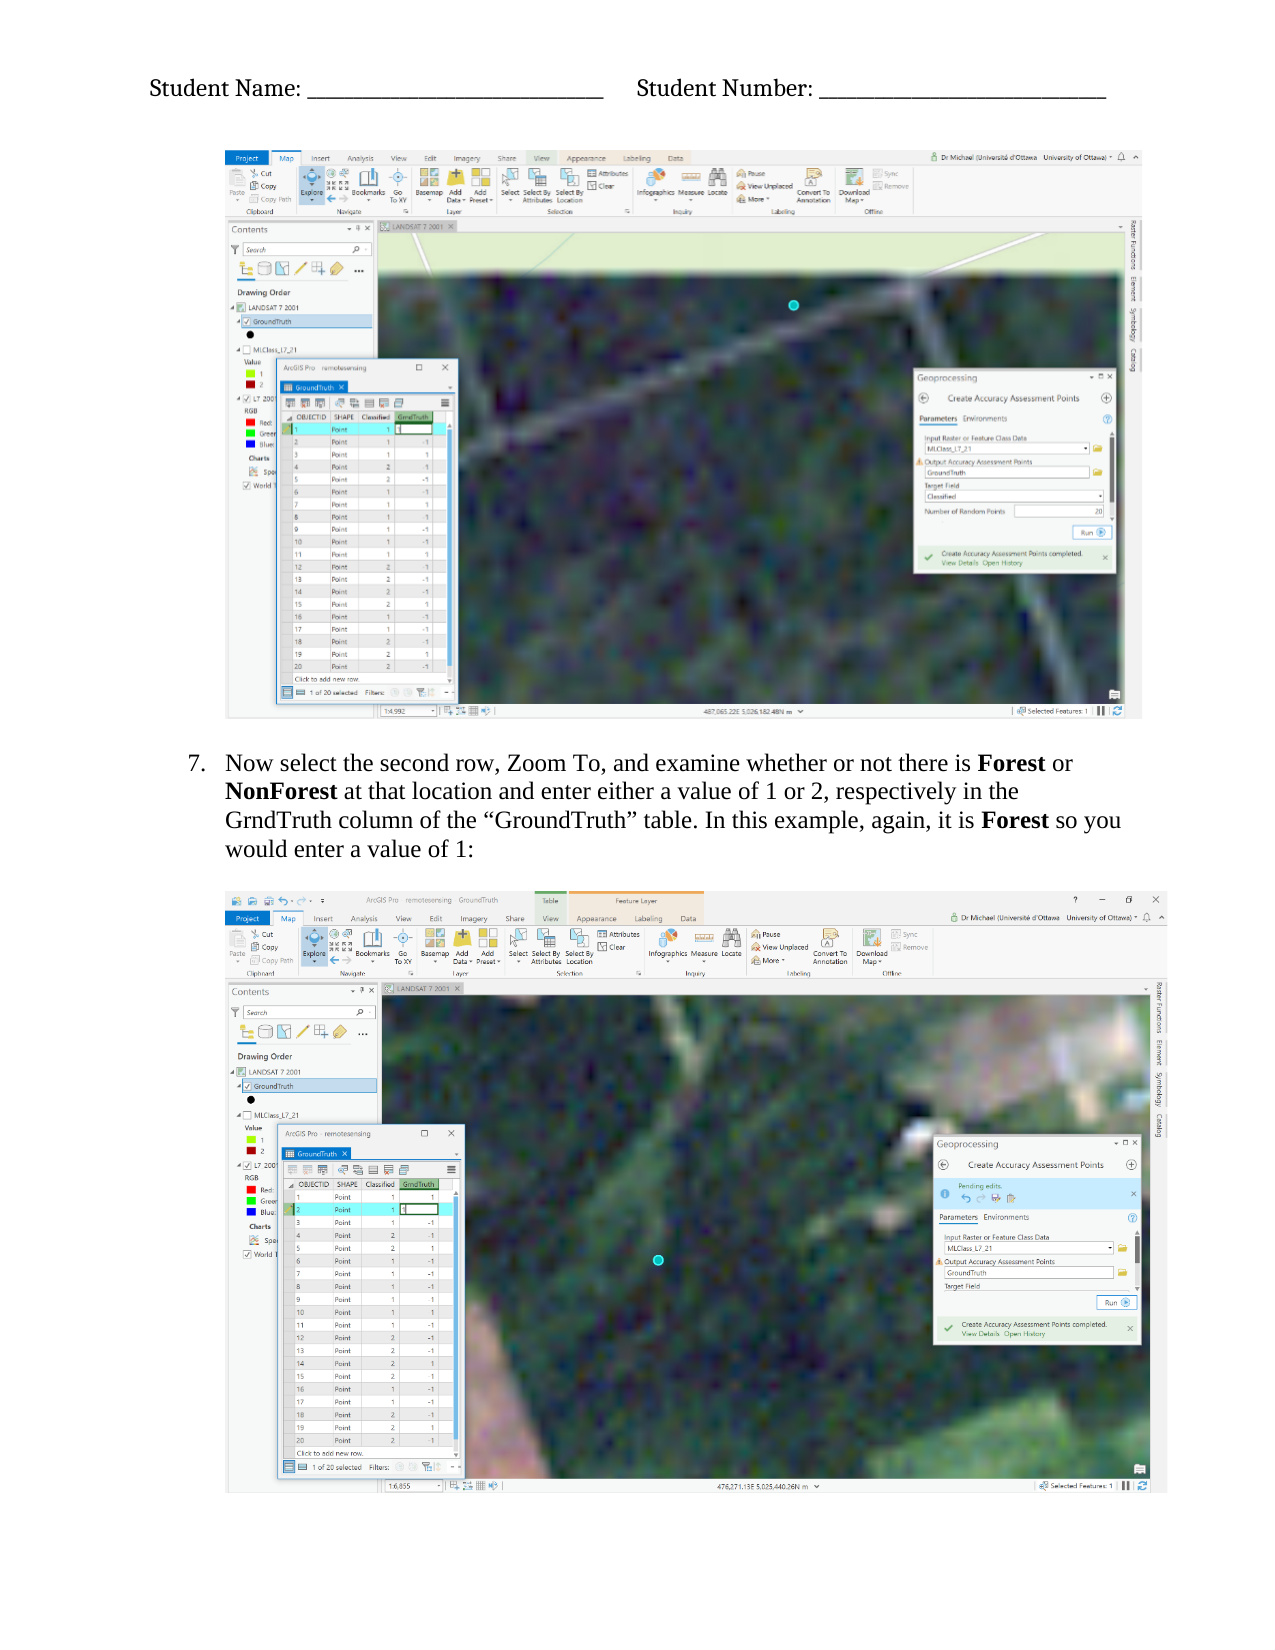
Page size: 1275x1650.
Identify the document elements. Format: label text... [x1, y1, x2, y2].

list Now select the second row, Zoom To, and examine whether or not there is Forest or NonForest at that location and enter either a value of 1 or 2, respectively in the GrndTruth column of the “GroundTruth” table. In this example, again, it is Forest so you would enter a value of 1: [187, 748, 1125, 863]
picture [225, 150, 1143, 719]
picture [225, 891, 1168, 1493]
